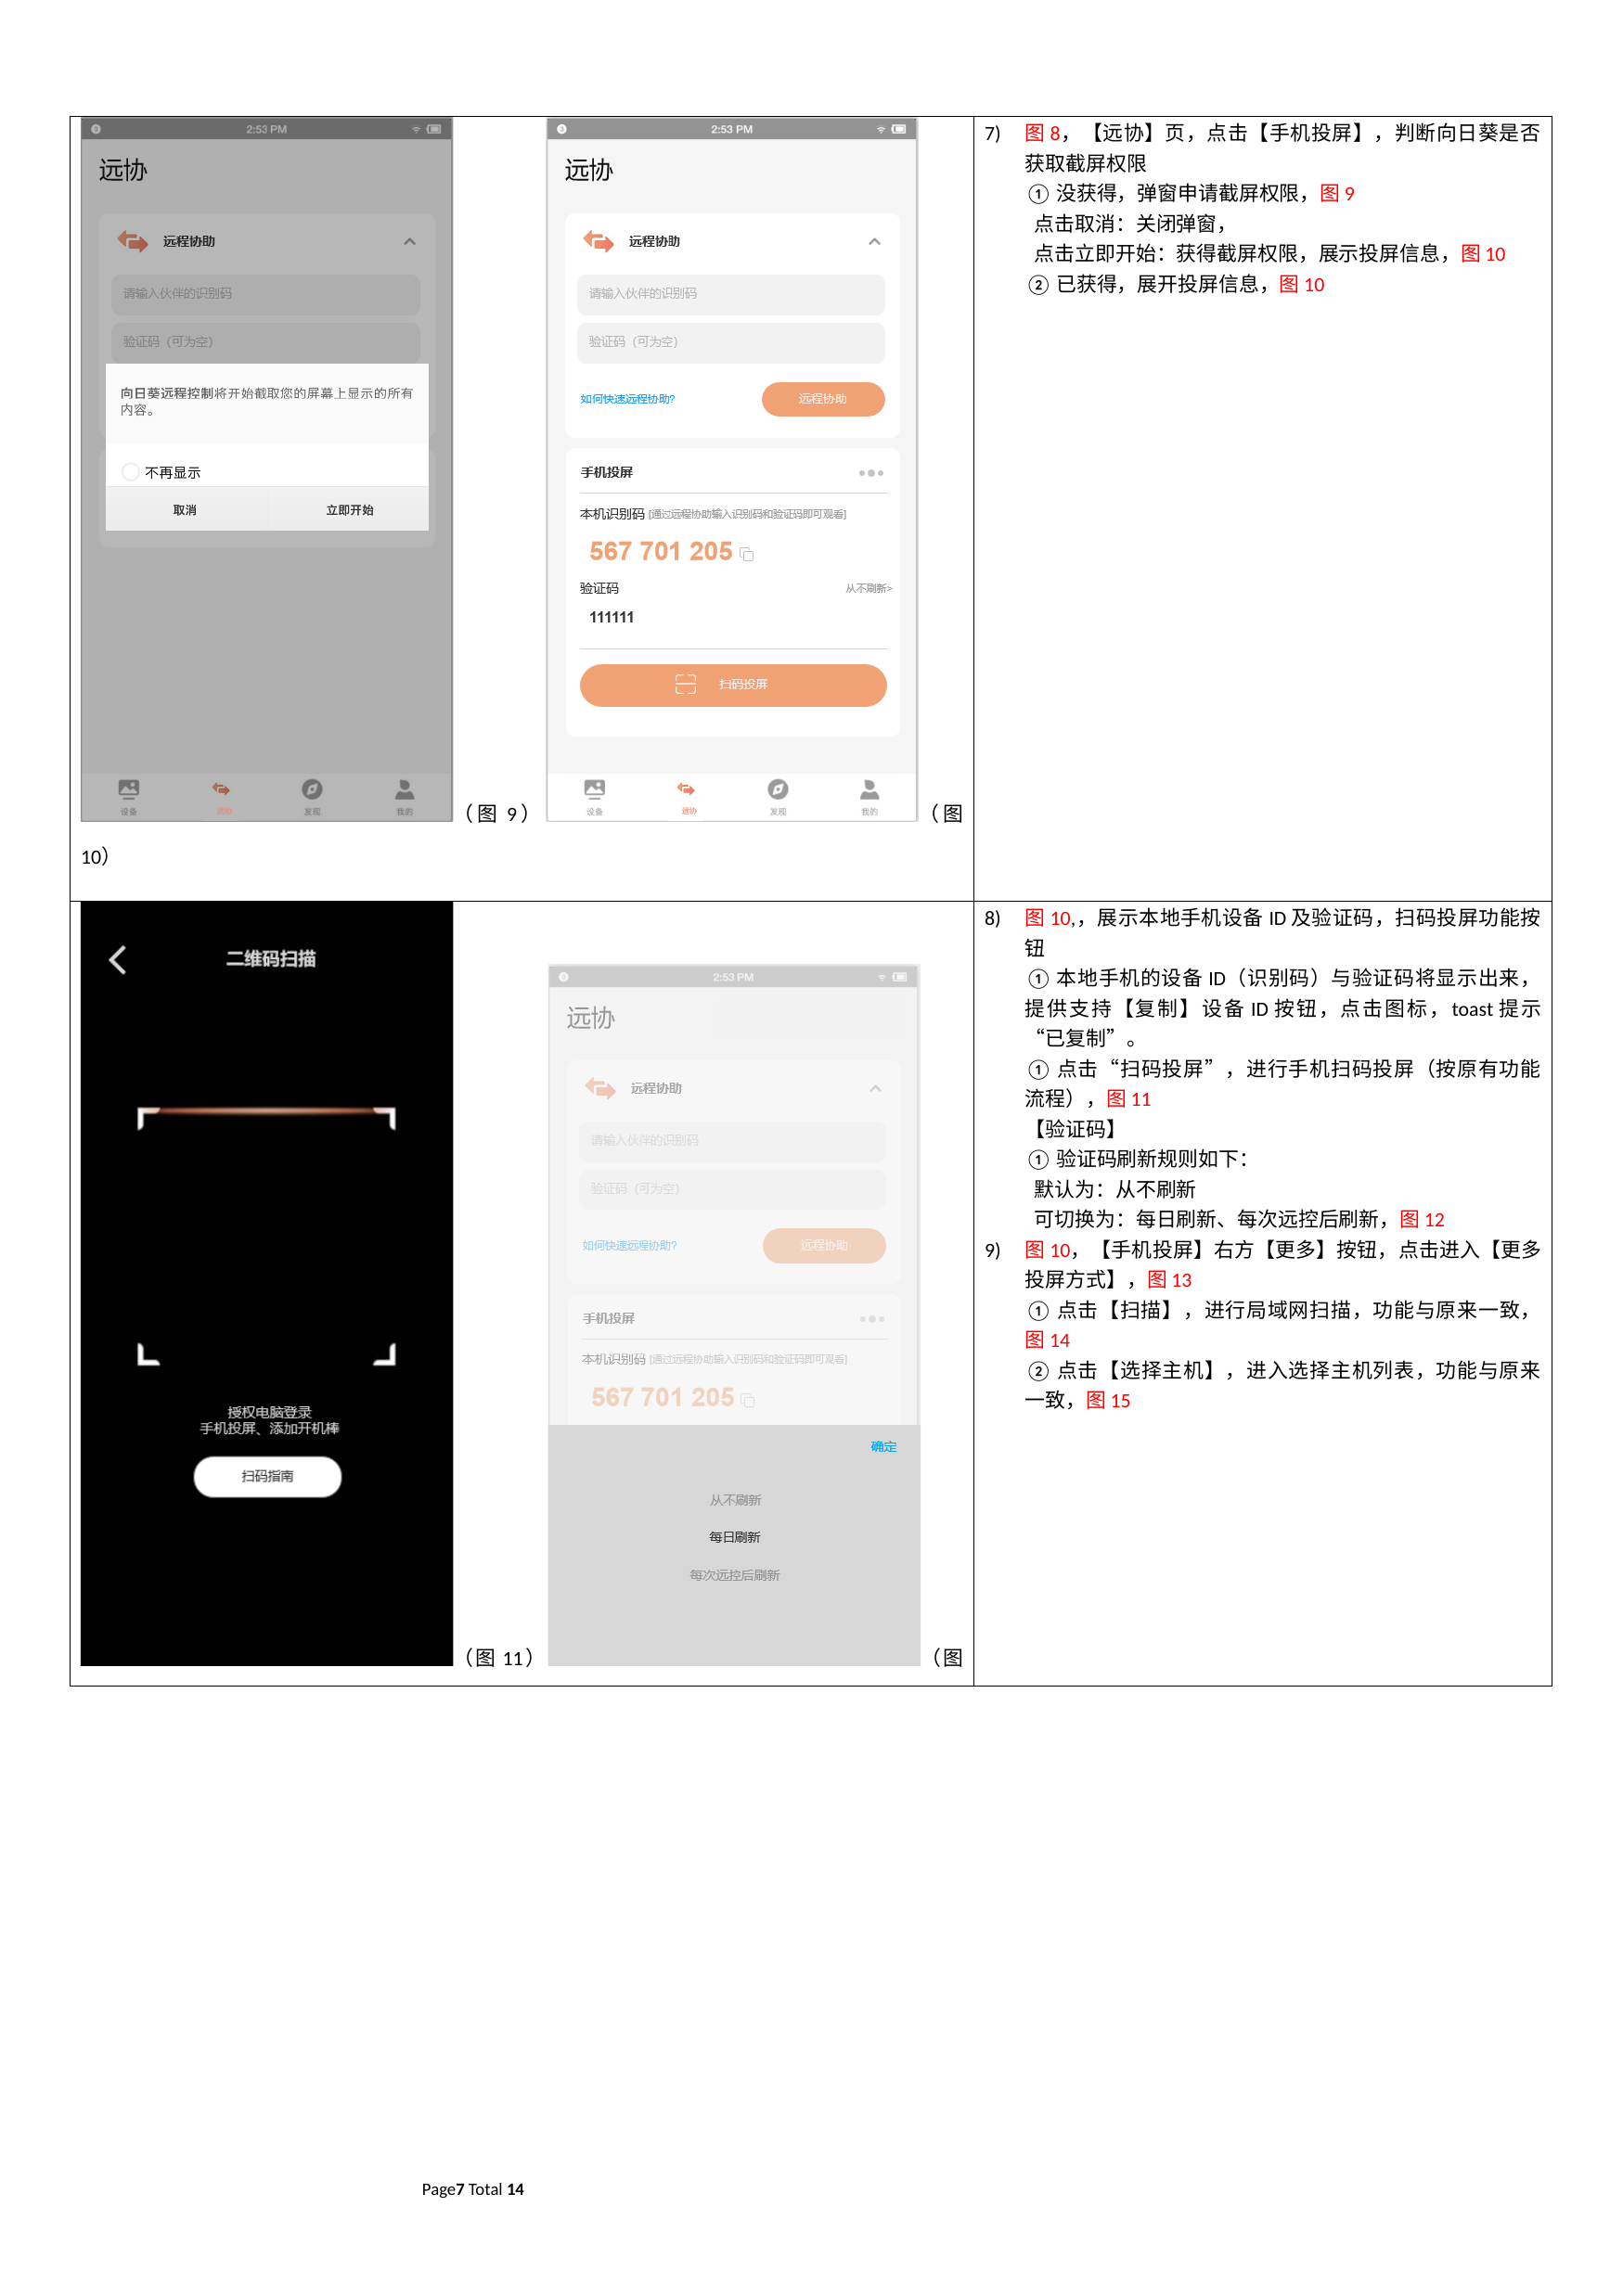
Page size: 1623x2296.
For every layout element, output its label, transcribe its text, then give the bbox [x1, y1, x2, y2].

picture [547, 964, 921, 1666]
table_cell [71, 902, 973, 1686]
table_cell 图8，【远协】页，点击【手机投屏】，判断向日葵是否获取截屏权限 ①没获得，弹窗申请截屏权限，图9 点击取消：关闭弹窗， 点击立即开始：获得截屏权限，展示投屏信息，图10 ②已获得，展开投屏信息，图10 [974, 117, 1552, 901]
picture [80, 902, 454, 1666]
table_cell （图9）（图10） [71, 117, 973, 901]
picture [546, 117, 919, 822]
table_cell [974, 902, 1552, 1686]
picture [80, 117, 454, 822]
